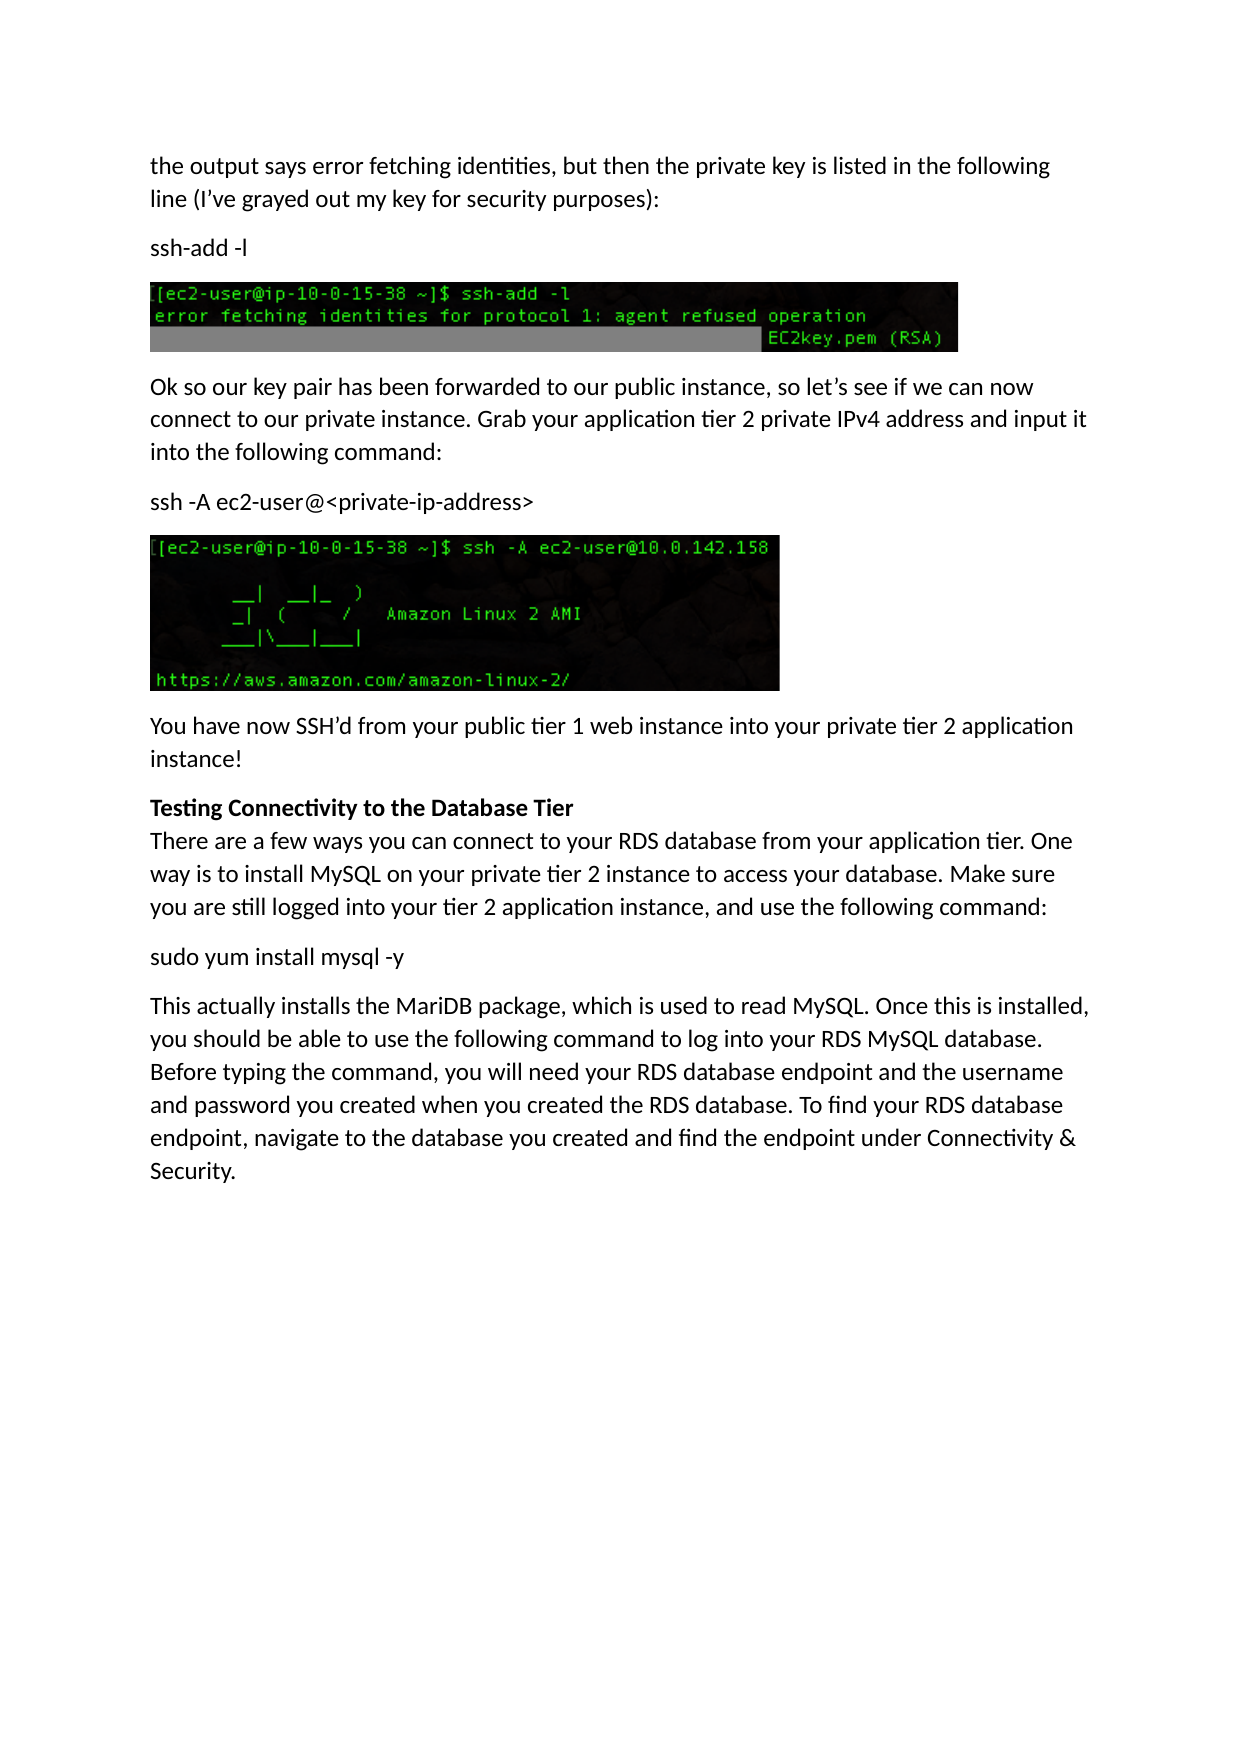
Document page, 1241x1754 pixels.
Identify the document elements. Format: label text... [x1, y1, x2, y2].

picture [150, 282, 959, 352]
text ssh-add -l [150, 232, 1090, 263]
text Ok so our key pair has been forwarded to our public instance, so let’s see if we can now connect to our private instance. Grab your application tier 2 private IPv4 address and input it into the following command: [150, 371, 1090, 467]
text This actually installs the MariDB package, which is used to read MySQL. Once this is installed, you should be able to use the following command to log into your RDS MySQL database. Before typing the command, you will need your RDS database endpoint and the username and password you created when you created the RDS database. To find your RDS database endpoint, navigate to the database you created and find the endpoint under Connectivity & Security. [150, 990, 1090, 1185]
text You have now SSH’d from your public tier 1 web instance into your private tier 2 application instance! [150, 710, 1090, 773]
picture [150, 535, 780, 691]
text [150, 150, 1090, 213]
text sudo yum install mysql -y [150, 941, 1090, 971]
text ssh -A ec2-user@<private-ip-address> [150, 486, 1090, 517]
text Testing Connectivity to the Database Tier There are a few ways you can connect to your RDS database from your application tier. One way is to install MySQL on your private tier 2 instance to access your database. Make sure you are still logged into your tier 2 application instance, and use the following command: [150, 792, 1090, 922]
